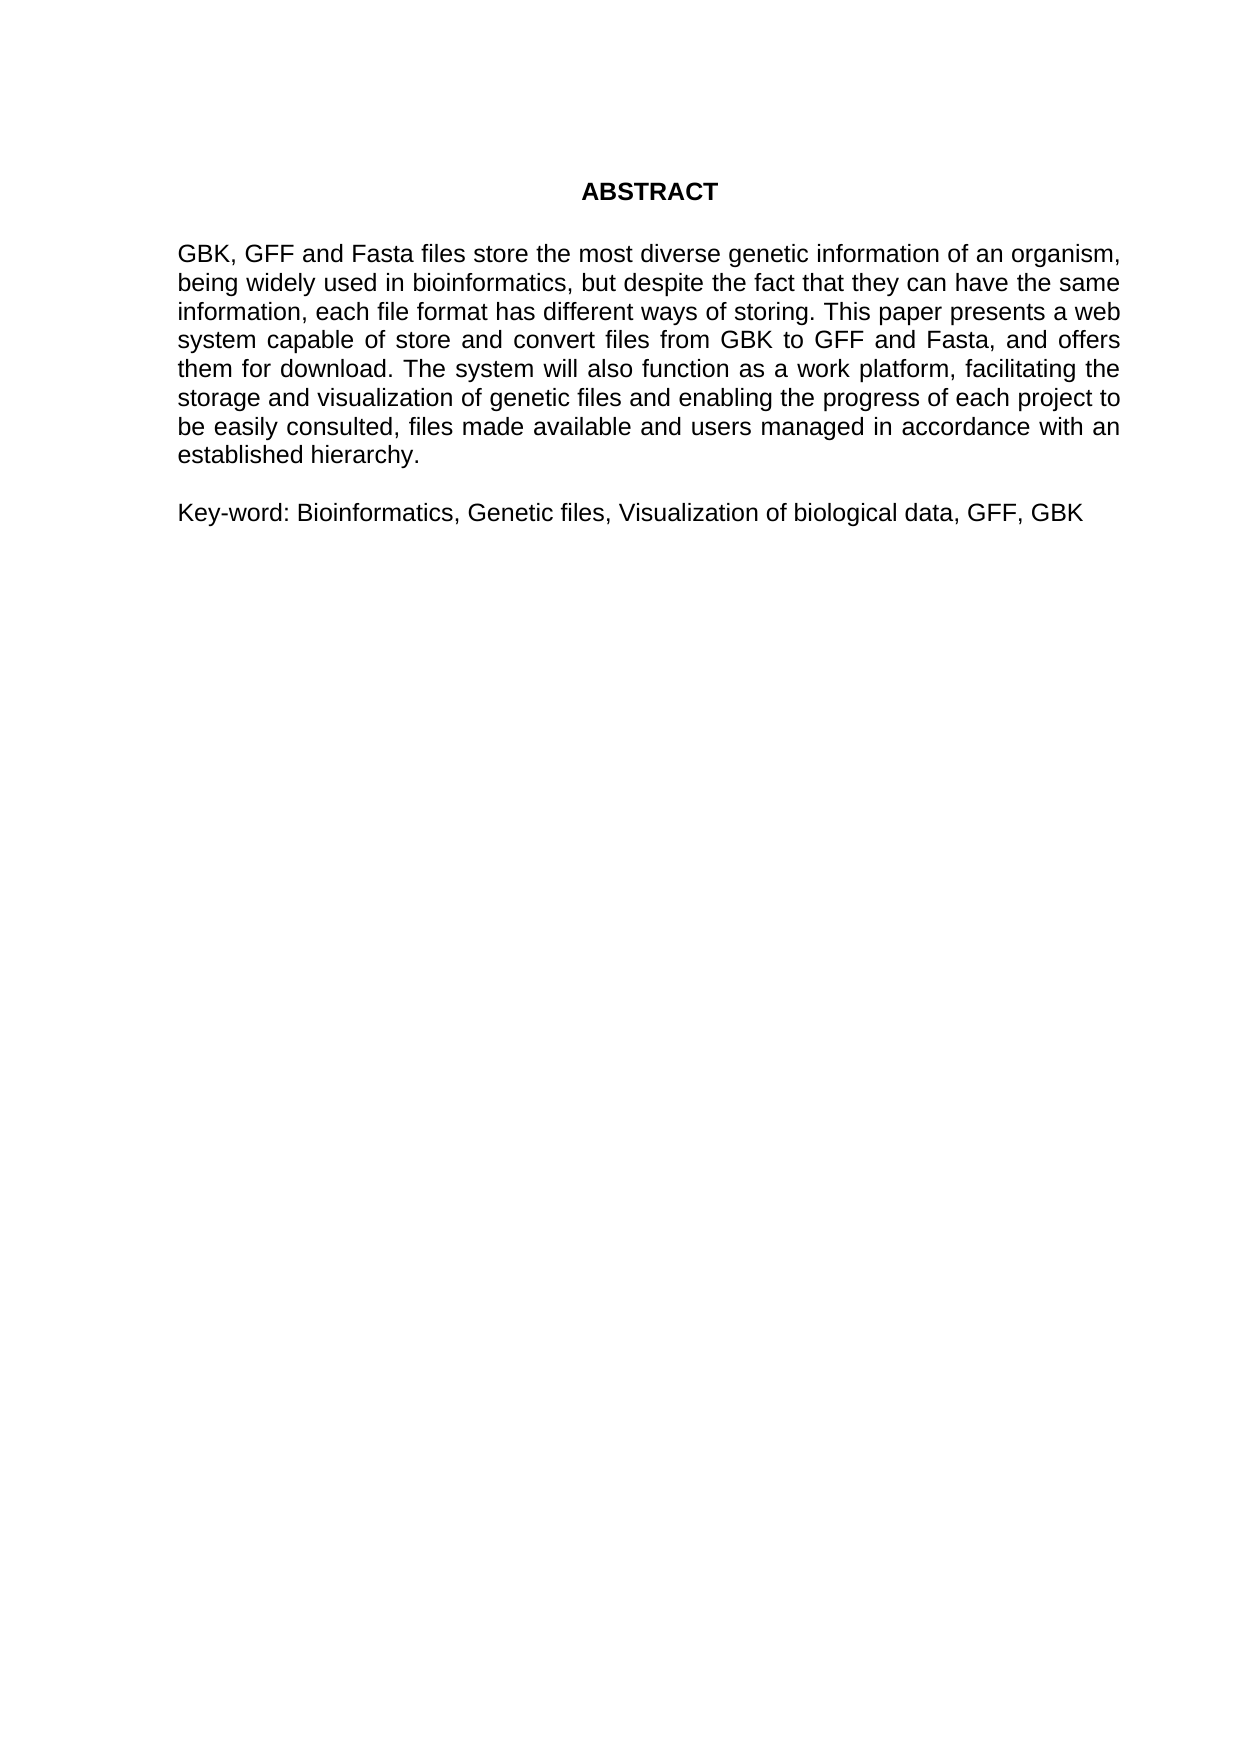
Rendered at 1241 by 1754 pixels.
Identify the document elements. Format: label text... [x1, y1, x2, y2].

text ABSTRACT [177, 177, 1122, 206]
text GBK, GFF and Fasta files store the most diverse genetic information of an organism, being widely used in bioinformatics, but despite the fact that they can have the same information, each file format has different ways of storing. This paper presents a web system capable of store and convert files from GBK to GFF and Fasta, and offers them for download. The system will also function as a work platform, facilitating the storage and visualization of genetic files and enabling the progress of each project to be easily consulted, files made available and users managed in accordance with an established hierarchy. [177, 239, 1122, 469]
text Key-word: Bioinformatics, Genetic files, Visualization of biological data, GFF, GBK [177, 498, 1122, 526]
